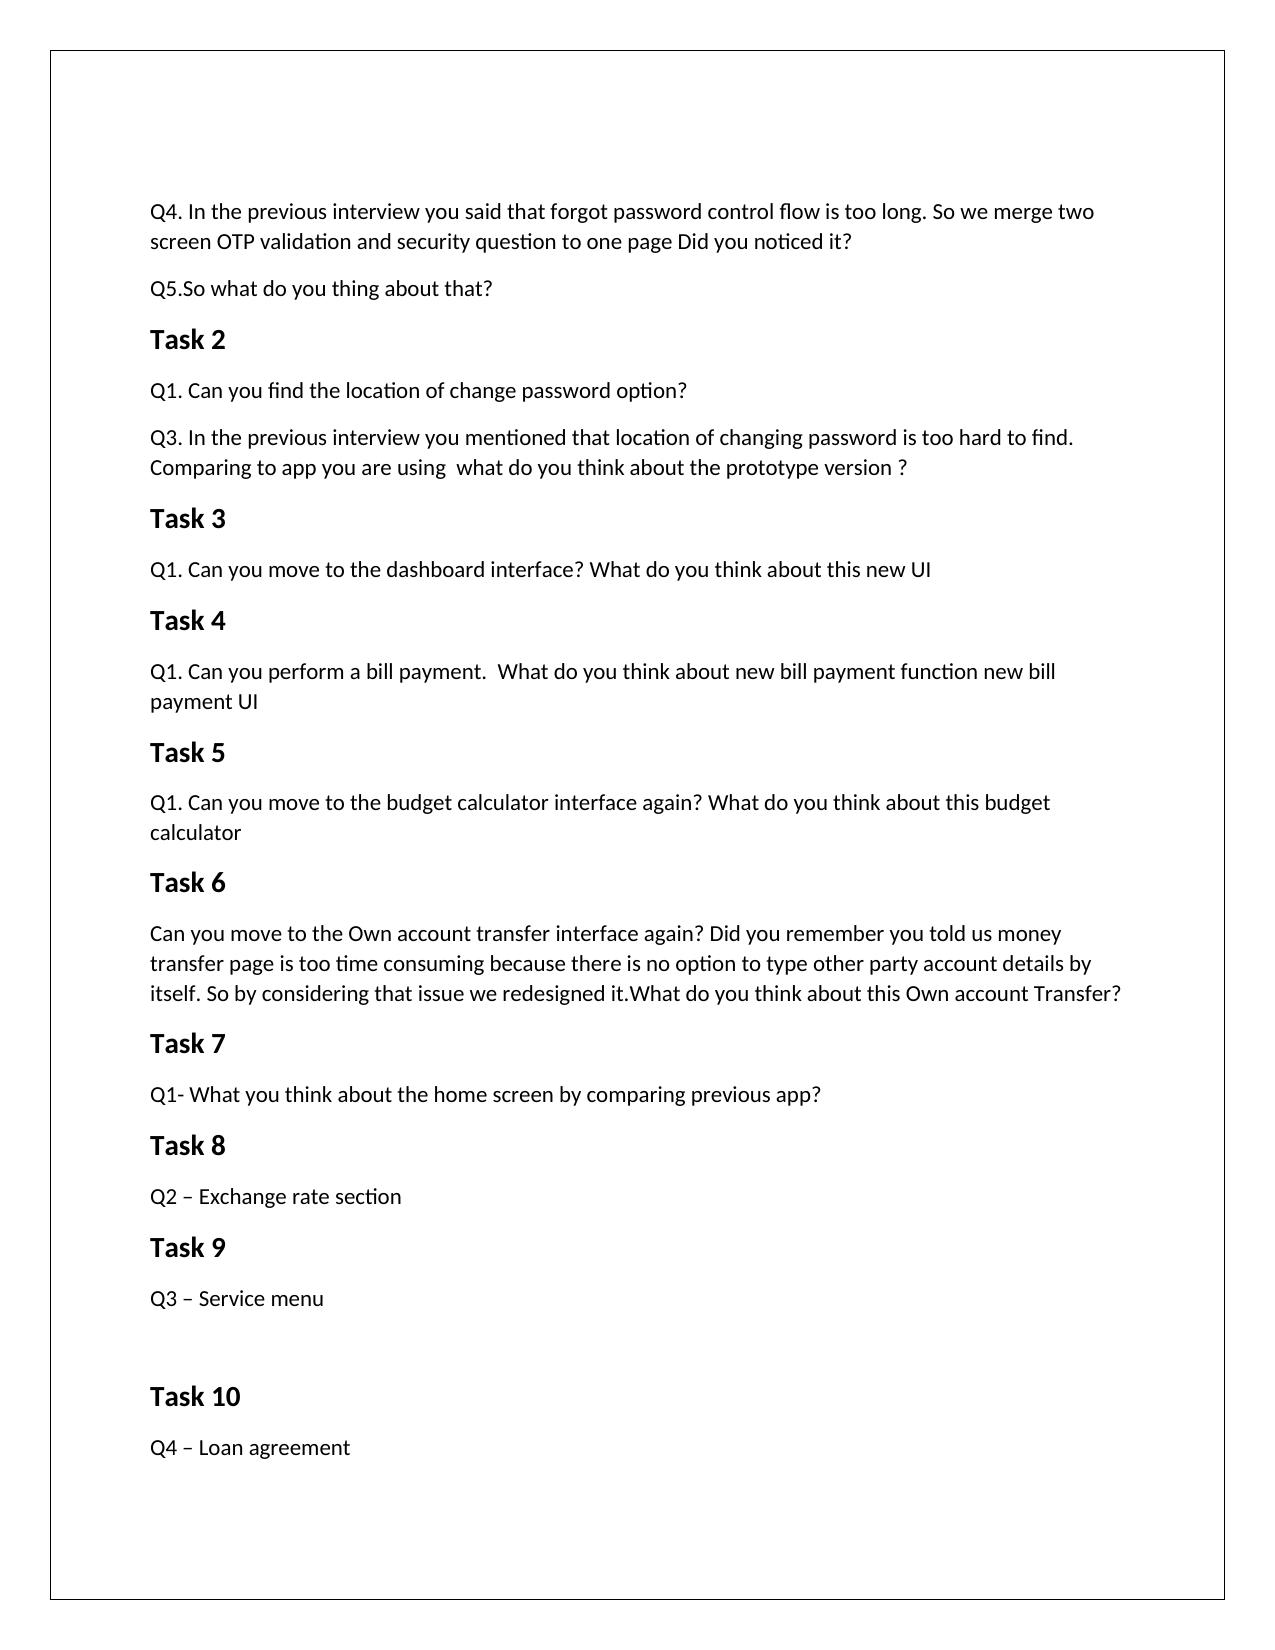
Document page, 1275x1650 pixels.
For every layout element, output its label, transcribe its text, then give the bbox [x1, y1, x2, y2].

text Q2 – Exchange rate section [150, 1182, 1125, 1210]
text Task 5 [150, 734, 1125, 770]
text Q1. Can you find the location of change password option? [150, 376, 1125, 404]
text Q3. In the previous interview you mentioned that location of changing password is too hard to find. Comparing to app you are using what do you think about the prototype version ? [150, 423, 1125, 481]
text Task 6 [150, 864, 1125, 900]
text Task 10 [150, 1378, 1125, 1414]
text Q4 – Loan agreement [150, 1433, 1125, 1461]
text Q1. Can you move to the budget calculator interface again? What do you think about this budget calculator [150, 788, 1125, 846]
text Q1. Can you move to the dashboard interface? What do you think about this new UI [150, 555, 1125, 583]
text Q4. In the previous interview you said that forgot password control flow is too long. So we merge two screen OTP validation and security question to one page Did you noticed it? [150, 197, 1125, 255]
text Q3 – Service menu [150, 1284, 1125, 1312]
text Task 4 [150, 602, 1125, 637]
text Task 7 [150, 1025, 1125, 1061]
text Q1. Can you perform a bill payment. What do you think about new bill payment function new bill payment UI [150, 657, 1125, 715]
text Task 2 [150, 321, 1125, 356]
text Task 3 [150, 500, 1125, 536]
text Can you move to the Own account transfer interface again? Did you remember you told us money transfer page is too time consuming because there is no option to type other party account details by itself. So by considering that issue we redesigned it.What do you think about this Own account Transfer? [150, 919, 1125, 1007]
text Q1- What you think about the home screen by comparing previous app? [150, 1080, 1125, 1108]
text Q5.So what do you thing about that? [150, 274, 1125, 302]
text Task 9 [150, 1229, 1125, 1265]
text Task 8 [150, 1127, 1125, 1163]
